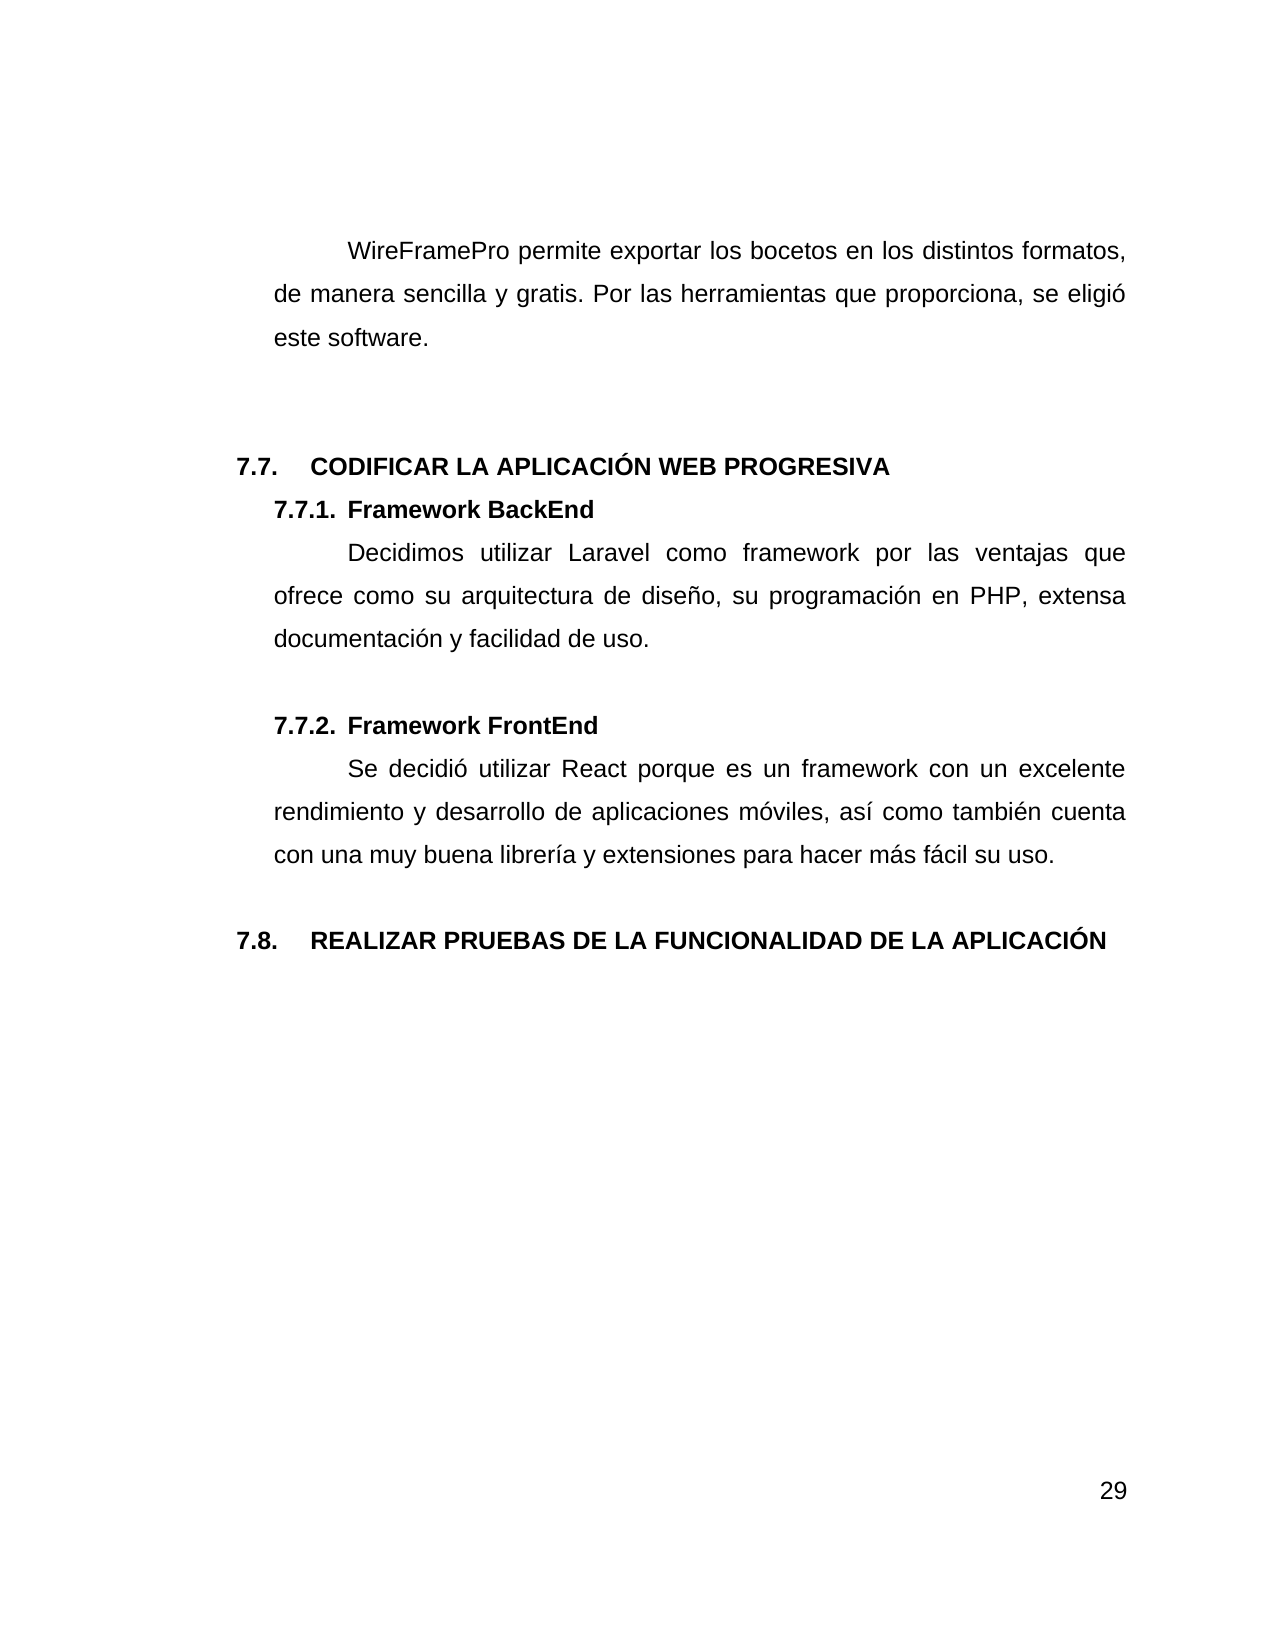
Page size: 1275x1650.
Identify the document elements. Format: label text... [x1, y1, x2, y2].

text Decidimos utilizar Laravel como framework por las ventajas que ofrece como su arquitectura de diseño, su programación en PHP, extensa documentación y facilidad de uso. [273, 538, 1127, 653]
text WireFramePro permite exportar los bocetos en los distintos formatos, de manera sencilla y gratis. Por las herramientas que proporciona, se eligió este software. [273, 236, 1127, 351]
text Se decidió utilizar React porque es un framework con un excelente rendimiento y desarrollo de aplicaciones móviles, así como también cuenta con una muy buena librería y extensiones para hacer más fácil su uso. [273, 754, 1127, 869]
text CODIFICAR LA APLICACIÓN WEB PROGRESIVA [236, 452, 1127, 481]
text Framework BackEnd [273, 495, 1127, 524]
text Framework FrontEnd [273, 711, 1127, 739]
text Realizar pruebas de la funcionalidad de la aplicación [236, 926, 1127, 955]
